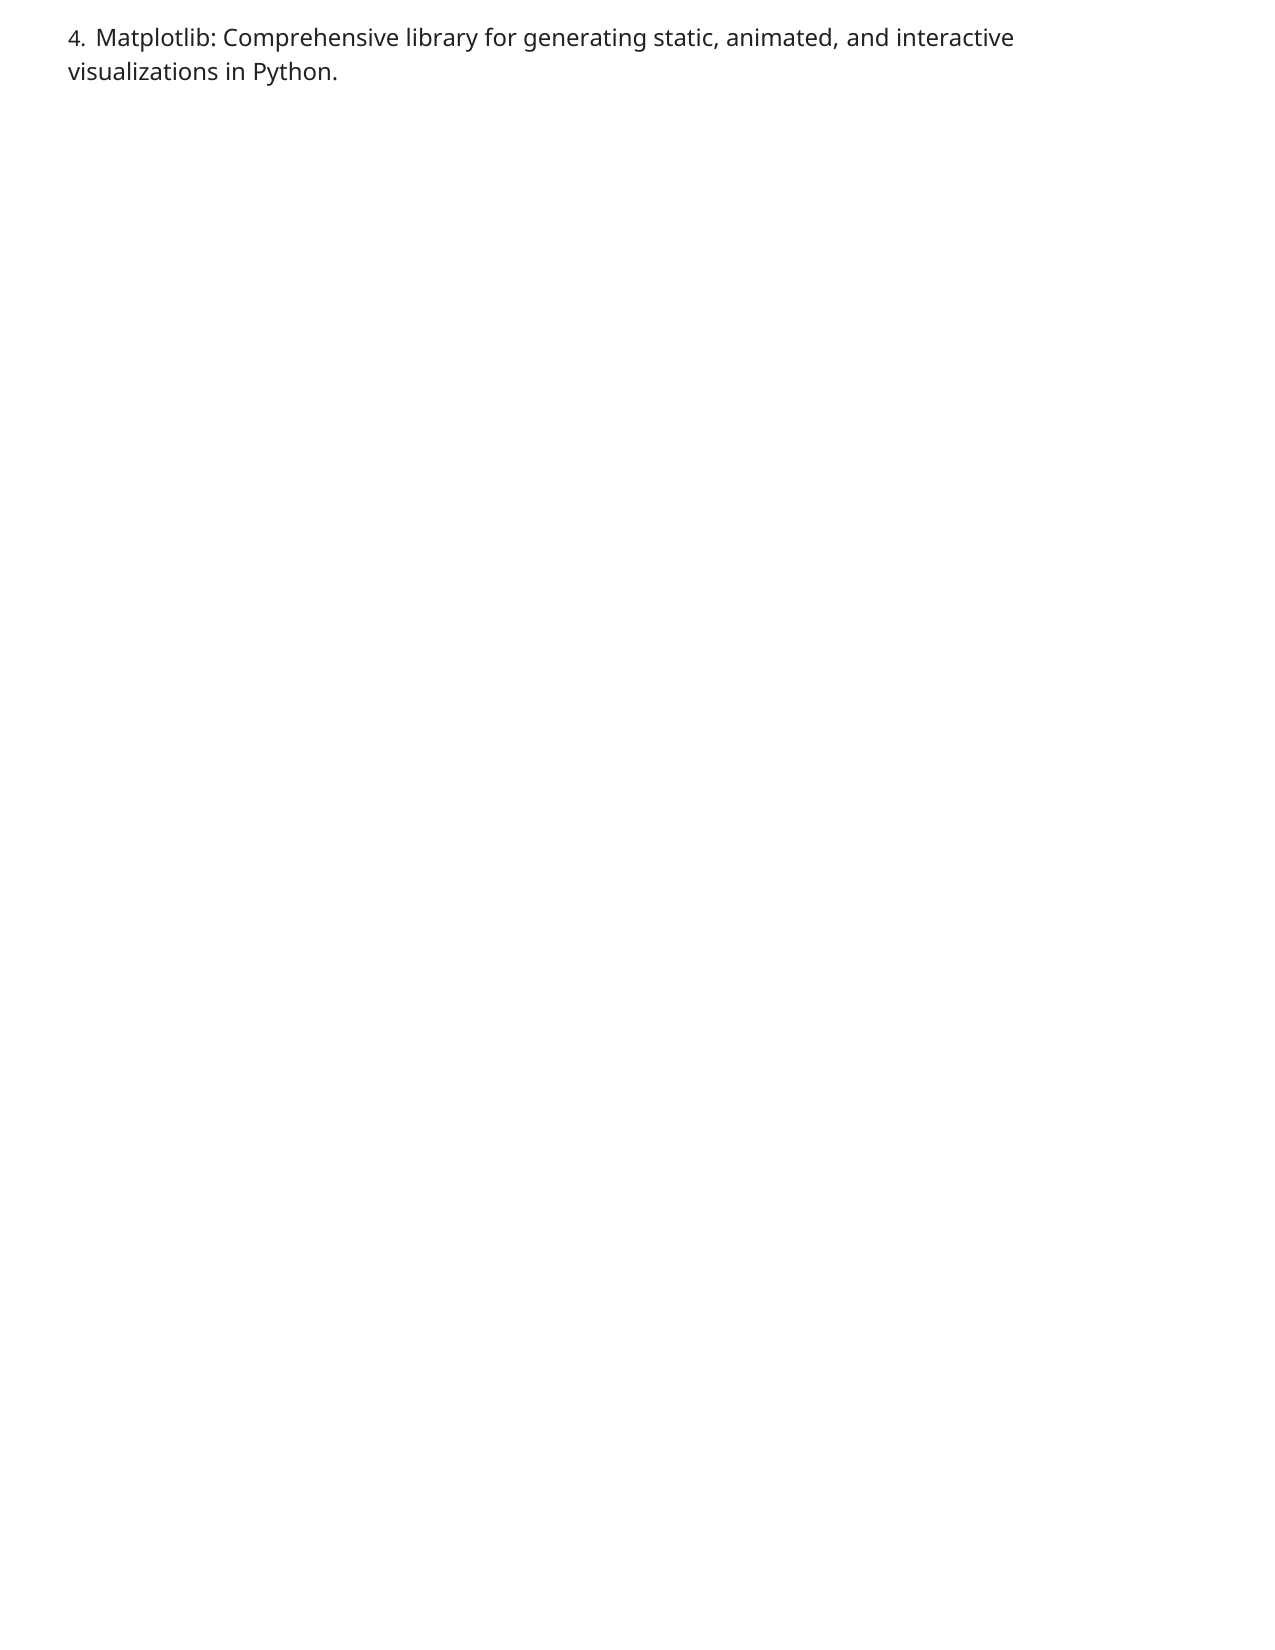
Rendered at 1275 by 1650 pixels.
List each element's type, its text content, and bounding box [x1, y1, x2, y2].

list Matplotlib: Comprehensive library for generating static, animated, and interactive visualizations in Python. [68, 21, 1145, 87]
